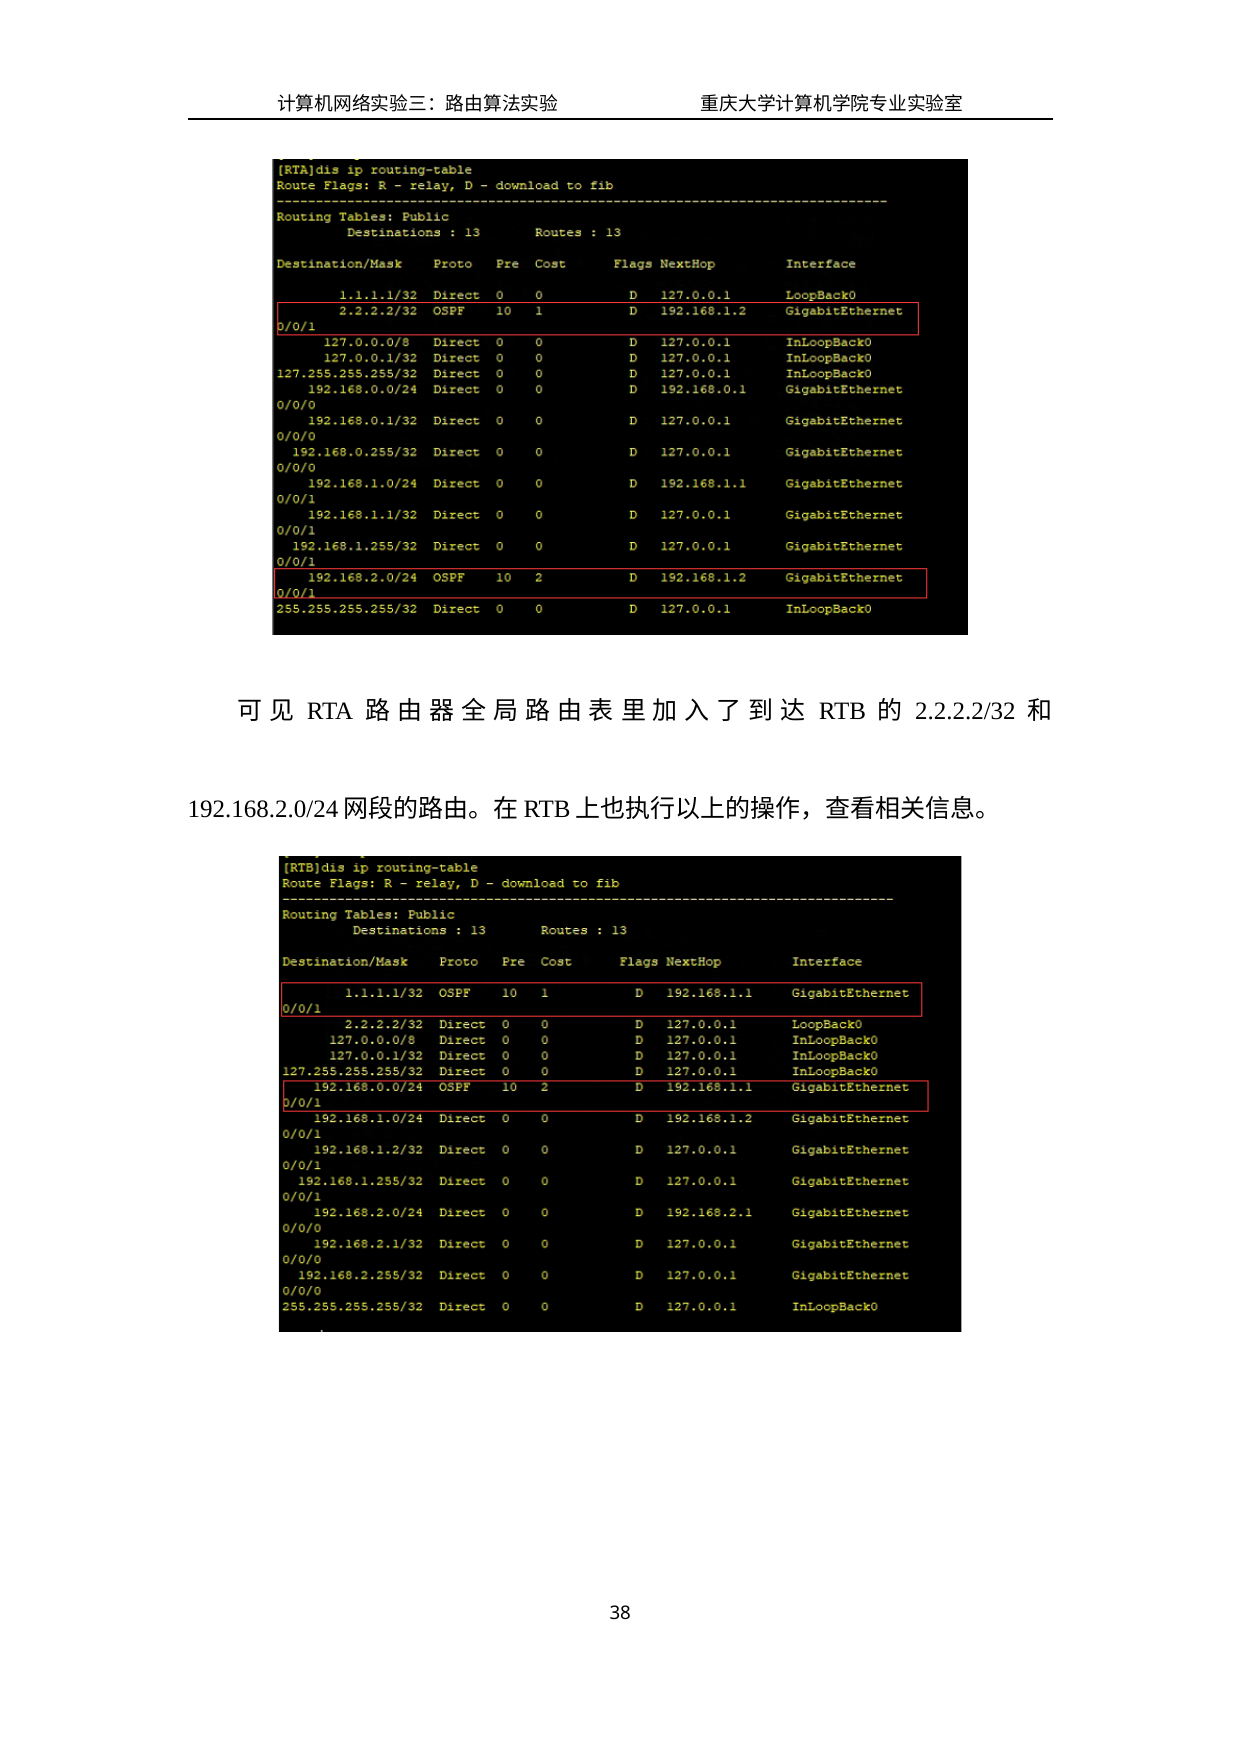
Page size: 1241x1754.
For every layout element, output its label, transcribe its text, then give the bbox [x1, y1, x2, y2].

text 可见RTA路由器全局路由表里加入了到达RTB的2.2.2.2/32和192.168.2.0/24网段的路由。在RTB上也执行以上的操作，查看相关信息。 [187, 676, 1053, 839]
picture [272, 159, 968, 635]
picture [278, 856, 962, 1332]
